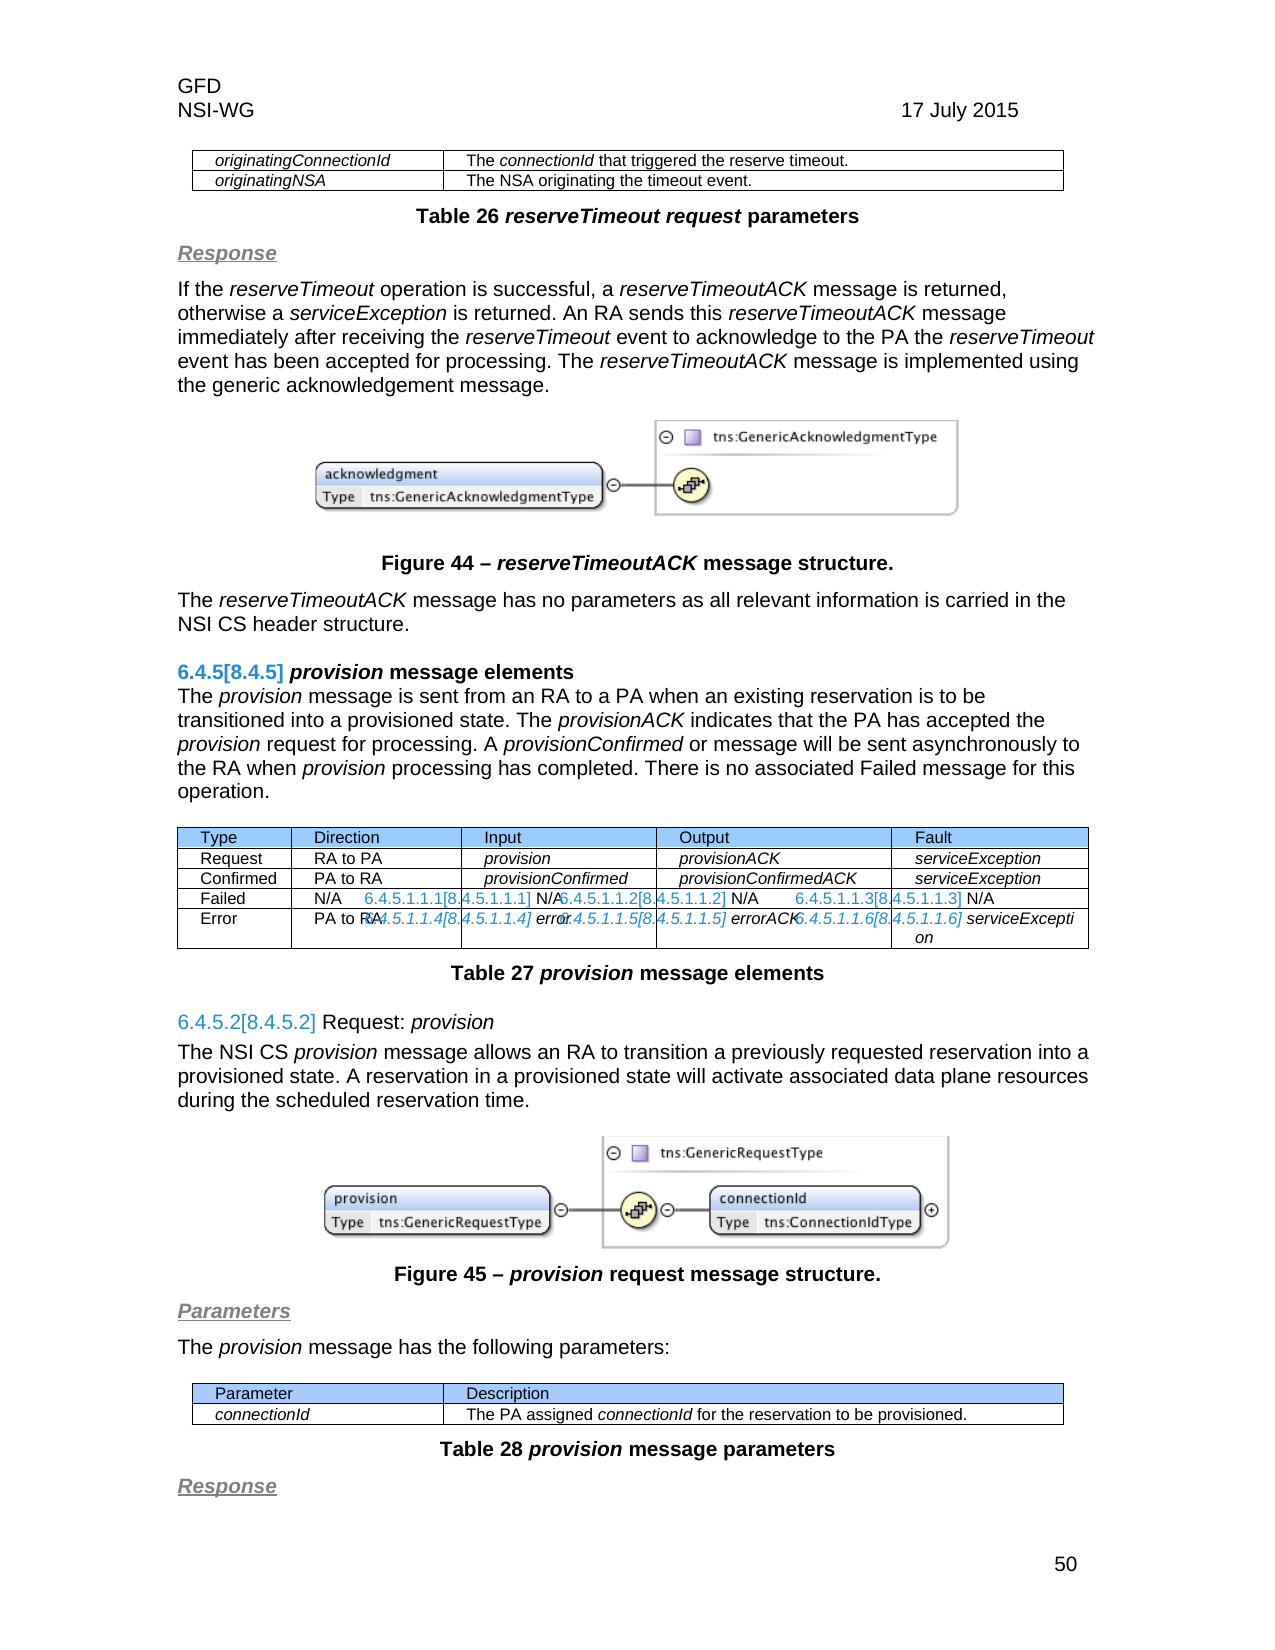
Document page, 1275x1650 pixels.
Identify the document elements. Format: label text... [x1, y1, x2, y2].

text Response [177, 1473, 1098, 1497]
text Figure 45 – provision request message structure. [177, 1262, 1098, 1286]
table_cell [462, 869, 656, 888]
text The NSI CS provision message allows an RA to transition a previously requested reservation into a provisioned state. A reservation in a provisioned state will activate associated data plane resources during the scheduled reservation time. [177, 1040, 1098, 1112]
text If the reserveTimeout operation is successful, a reserveTimeoutACK message is returned, otherwise a serviceException is returned. An RA sends this reserveTimeoutACK message immediately after receiving the reserveTimeout event to acknowledge to the PA the reserveTimeout event has been accepted for processing. The reserveTimeoutACK message is implemented using the generic acknowledgement message. [177, 277, 1098, 397]
text Table 27 provision message elements [177, 961, 1098, 985]
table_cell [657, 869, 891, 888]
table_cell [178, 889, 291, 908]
text Figure 44 – reserveTimeoutACK message structure. [177, 551, 1098, 575]
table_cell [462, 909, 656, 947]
text Parameters [177, 1299, 1098, 1323]
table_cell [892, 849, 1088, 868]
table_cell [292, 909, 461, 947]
text The provision message is sent from an RA to a PA when an existing reservation is to be transitioned into a provisioned state. The provisionACK indicates that the PA has accepted the provision request for processing. A provisionConfirmed or message will be sent asynchronously to the RA when provision processing has completed. There is no associated Failed message for this operation. [177, 683, 1098, 803]
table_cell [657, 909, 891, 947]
text Response [177, 240, 1098, 264]
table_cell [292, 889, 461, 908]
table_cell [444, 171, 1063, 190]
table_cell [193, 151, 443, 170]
text The provision message has the following parameters: [177, 1335, 1098, 1359]
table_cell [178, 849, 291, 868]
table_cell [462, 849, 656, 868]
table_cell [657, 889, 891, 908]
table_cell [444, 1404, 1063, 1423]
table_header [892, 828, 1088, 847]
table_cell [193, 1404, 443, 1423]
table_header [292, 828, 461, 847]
text Table 28 provision message parameters [177, 1437, 1098, 1461]
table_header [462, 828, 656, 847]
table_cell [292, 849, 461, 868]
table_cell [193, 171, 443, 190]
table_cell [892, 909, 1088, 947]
subtitle provision message elements [177, 659, 1098, 683]
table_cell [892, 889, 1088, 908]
picture [324, 1136, 951, 1250]
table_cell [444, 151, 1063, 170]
picture [315, 420, 960, 517]
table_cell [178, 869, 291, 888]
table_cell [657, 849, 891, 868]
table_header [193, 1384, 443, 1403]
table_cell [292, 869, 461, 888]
text Table 26 reserveTimeout request parameters [177, 204, 1098, 228]
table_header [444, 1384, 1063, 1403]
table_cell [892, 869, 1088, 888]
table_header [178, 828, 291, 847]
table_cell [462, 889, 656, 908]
subtitle Request: provision [177, 1010, 1098, 1034]
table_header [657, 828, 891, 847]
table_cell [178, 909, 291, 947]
text The reserveTimeoutACK message has no parameters as all relevant information is carried in the NSI CS header structure. [177, 588, 1098, 636]
